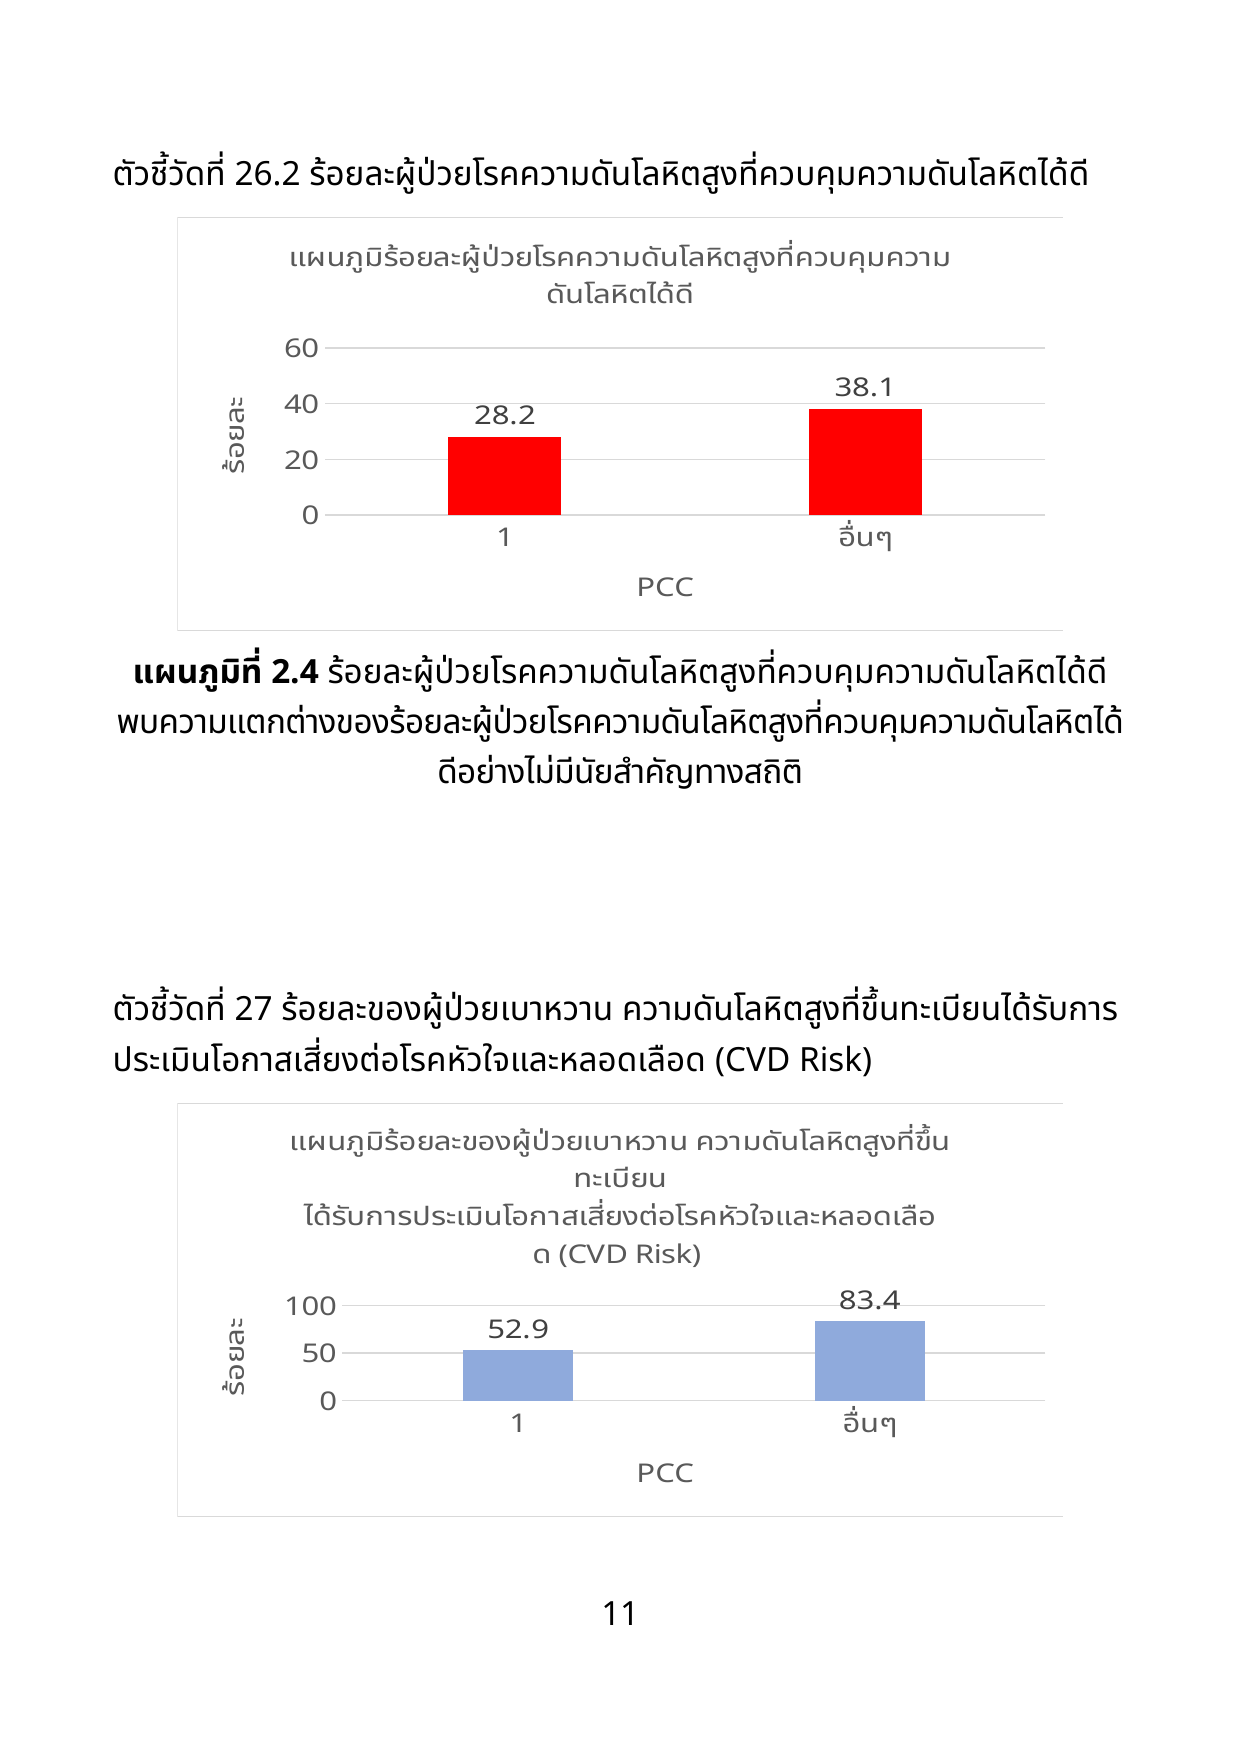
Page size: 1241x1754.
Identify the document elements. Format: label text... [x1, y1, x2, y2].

text ตัวชี้วัดที่ 26.2 ร้อยละผู้ป่วยโรคความดันโลหิตสูงที่ควบคุมความดันโลหิตได้ดี [112, 150, 1128, 201]
text พบความแตกต่างของร้อยละผู้ป่วยโรคความดันโลหิตสูงที่ควบคุมความดันโลหิตได้ดีอย่างไม่มีนัยสำคัญทางสถิติ [112, 698, 1128, 799]
text ตัวชี้วัดที่ 27 ร้อยละของผู้ป่วยเบาหวาน ความดันโลหิตสูงที่ขึ้นทะเบียนได้รับการประเมินโอกาสเสี่ยงต่อโรคหัวใจและหลอดเลือด (CVD Risk) [112, 985, 1128, 1086]
text แผนภูมิที่ 2.4 ร้อยละผู้ป่วยโรคความดันโลหิตสูงที่ควบคุมความดันโลหิตได้ดี [112, 647, 1128, 698]
